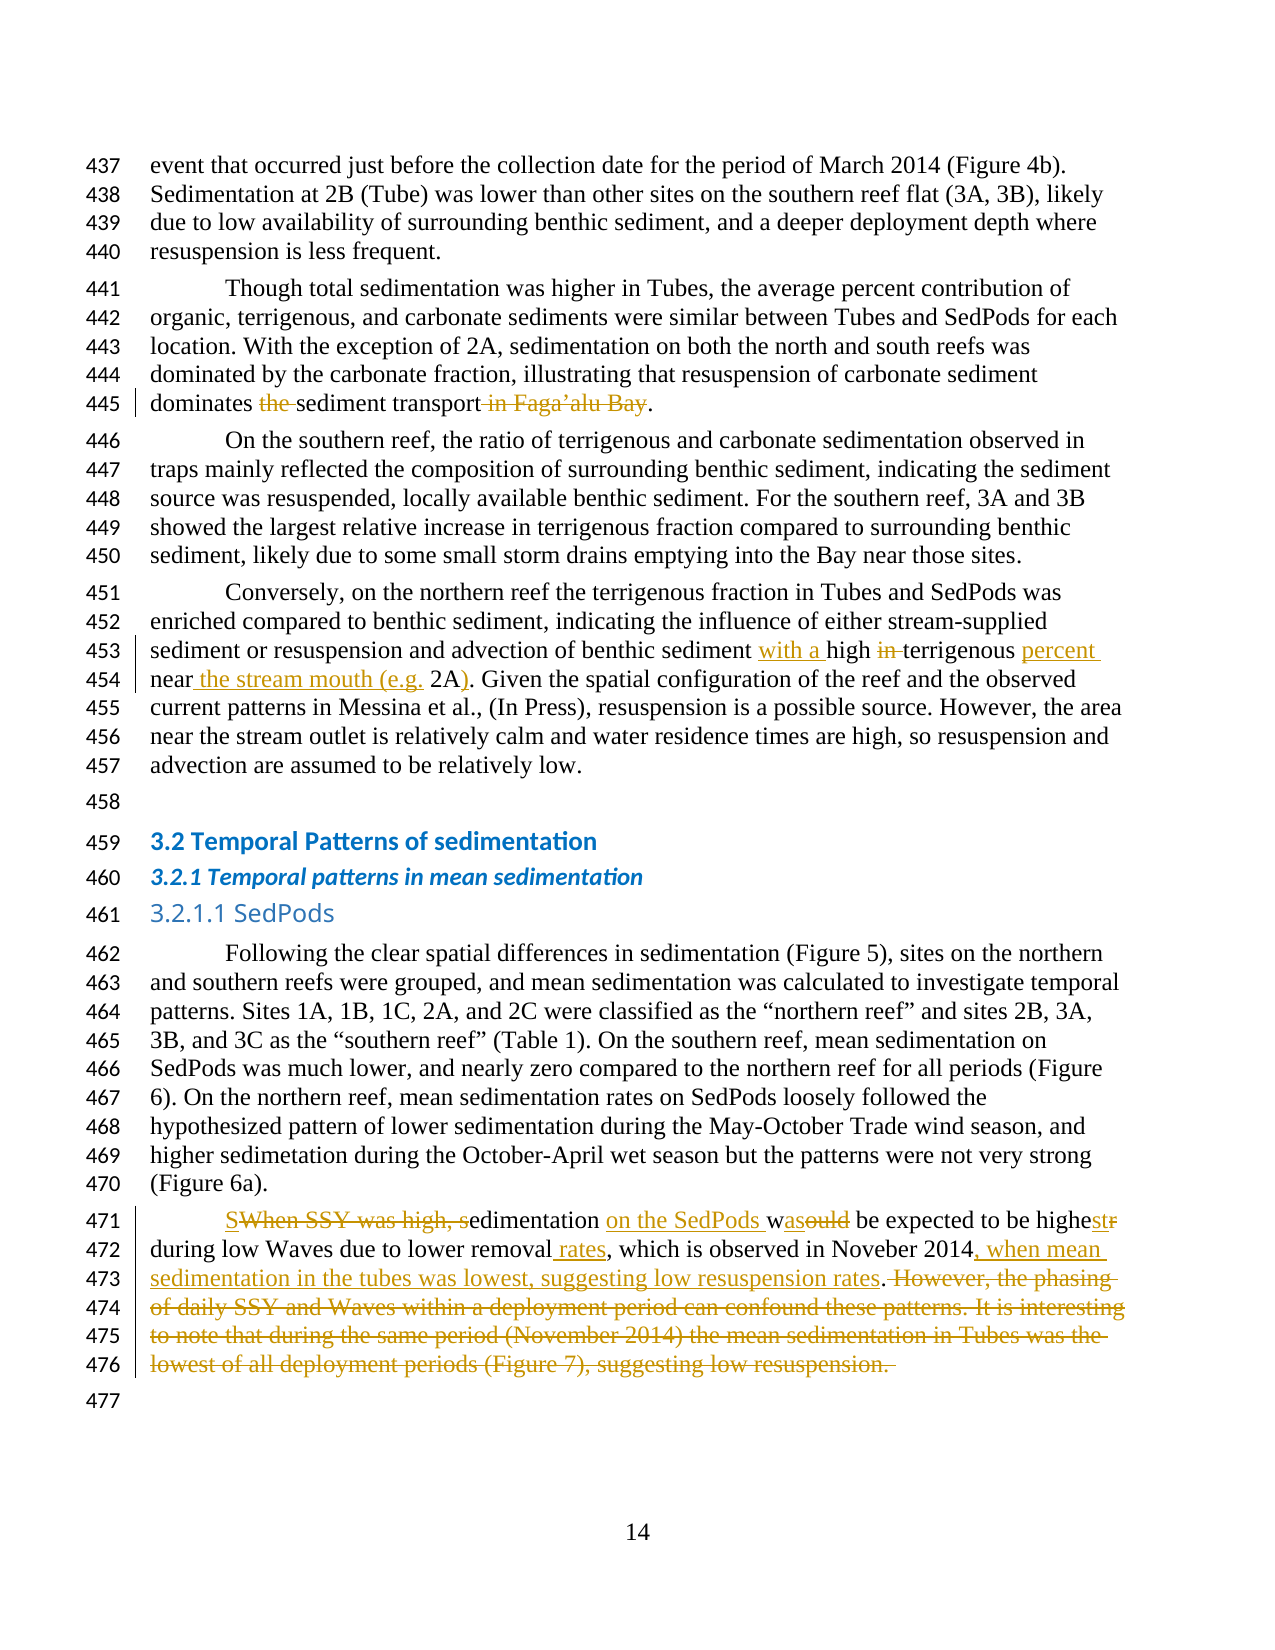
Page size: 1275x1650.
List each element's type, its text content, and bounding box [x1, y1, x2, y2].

text Conversely, on the northern reef the terrigenous fraction in Tubes and SedPods was enriched compared to benthic sediment, indicating the influence of either stream-supplied sediment or resuspension and advection of benthic sediment high terrigenous near 2A. Given the spatial configuration of the reef and the observed current patterns in Messina et al., (In Press), resuspension is a possible source. However, the area near the stream outlet is relatively calm and water residence times are high, so resuspension and advection are assumed to be relatively low. [150, 577, 1125, 779]
subtitle 3.2.1.1 SedPods [150, 896, 1125, 930]
text Though total sedimentation was higher in Tubes, the average percent contribution of organic, terrigenous, and carbonate sediments were similar between Tubes and SedPods for each location. With the exception of 2A, sedimentation on both the north and south reefs was dominated by the carbonate fraction, illustrating that resuspension of carbonate sediment dominates sediment transport. [150, 273, 1125, 417]
text edimentation w be expected to be highe during low Waves due to lower removal, which is observed in Noveber 2014. [150, 1309, 1125, 1378]
subtitle 3.2 Temporal Patterns of sedimentation [150, 824, 1125, 857]
text edimentation w be expected to be highe during low Waves due to lower removal, which is observed in Noveber 2014. [150, 1206, 1125, 1307]
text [150, 150, 1125, 265]
text On the southern reef, the ratio of terrigenous and carbonate sedimentation observed in traps mainly reflected the composition of surrounding benthic sediment, indicating the sediment source was resuspended, locally available benthic sediment. For the southern reef, 3A and 3B showed the largest relative increase in terrigenous fraction compared to surrounding benthic sediment, likely due to some small storm drains emptying into the Bay near those sites. [150, 425, 1125, 569]
text Following the clear spatial differences in sedimentation (Figure 5), sites on the northern and southern reefs were grouped, and mean sedimentation was calculated to investigate temporal patterns. Sites 1A, 1B, 1C, 2A, and 2C were classified as the “northern reef” and sites 2B, 3A, 3B, and 3C as the “southern reef” (Table 1). On the southern reef, mean sedimentation on SedPods was much lower, and nearly zero compared to the northern reef for all periods (Figure 6). On the northern reef, mean sedimentation rates on SedPods loosely followed the hypothesized pattern of lower sedimentation during the May-October Trade wind season, and higher sedimetation during the October-April wet season but the patterns were not very strong (Figure 6a). [150, 938, 1125, 1197]
subtitle 3.2.1 Temporal patterns in mean sedimentation [150, 861, 1125, 892]
